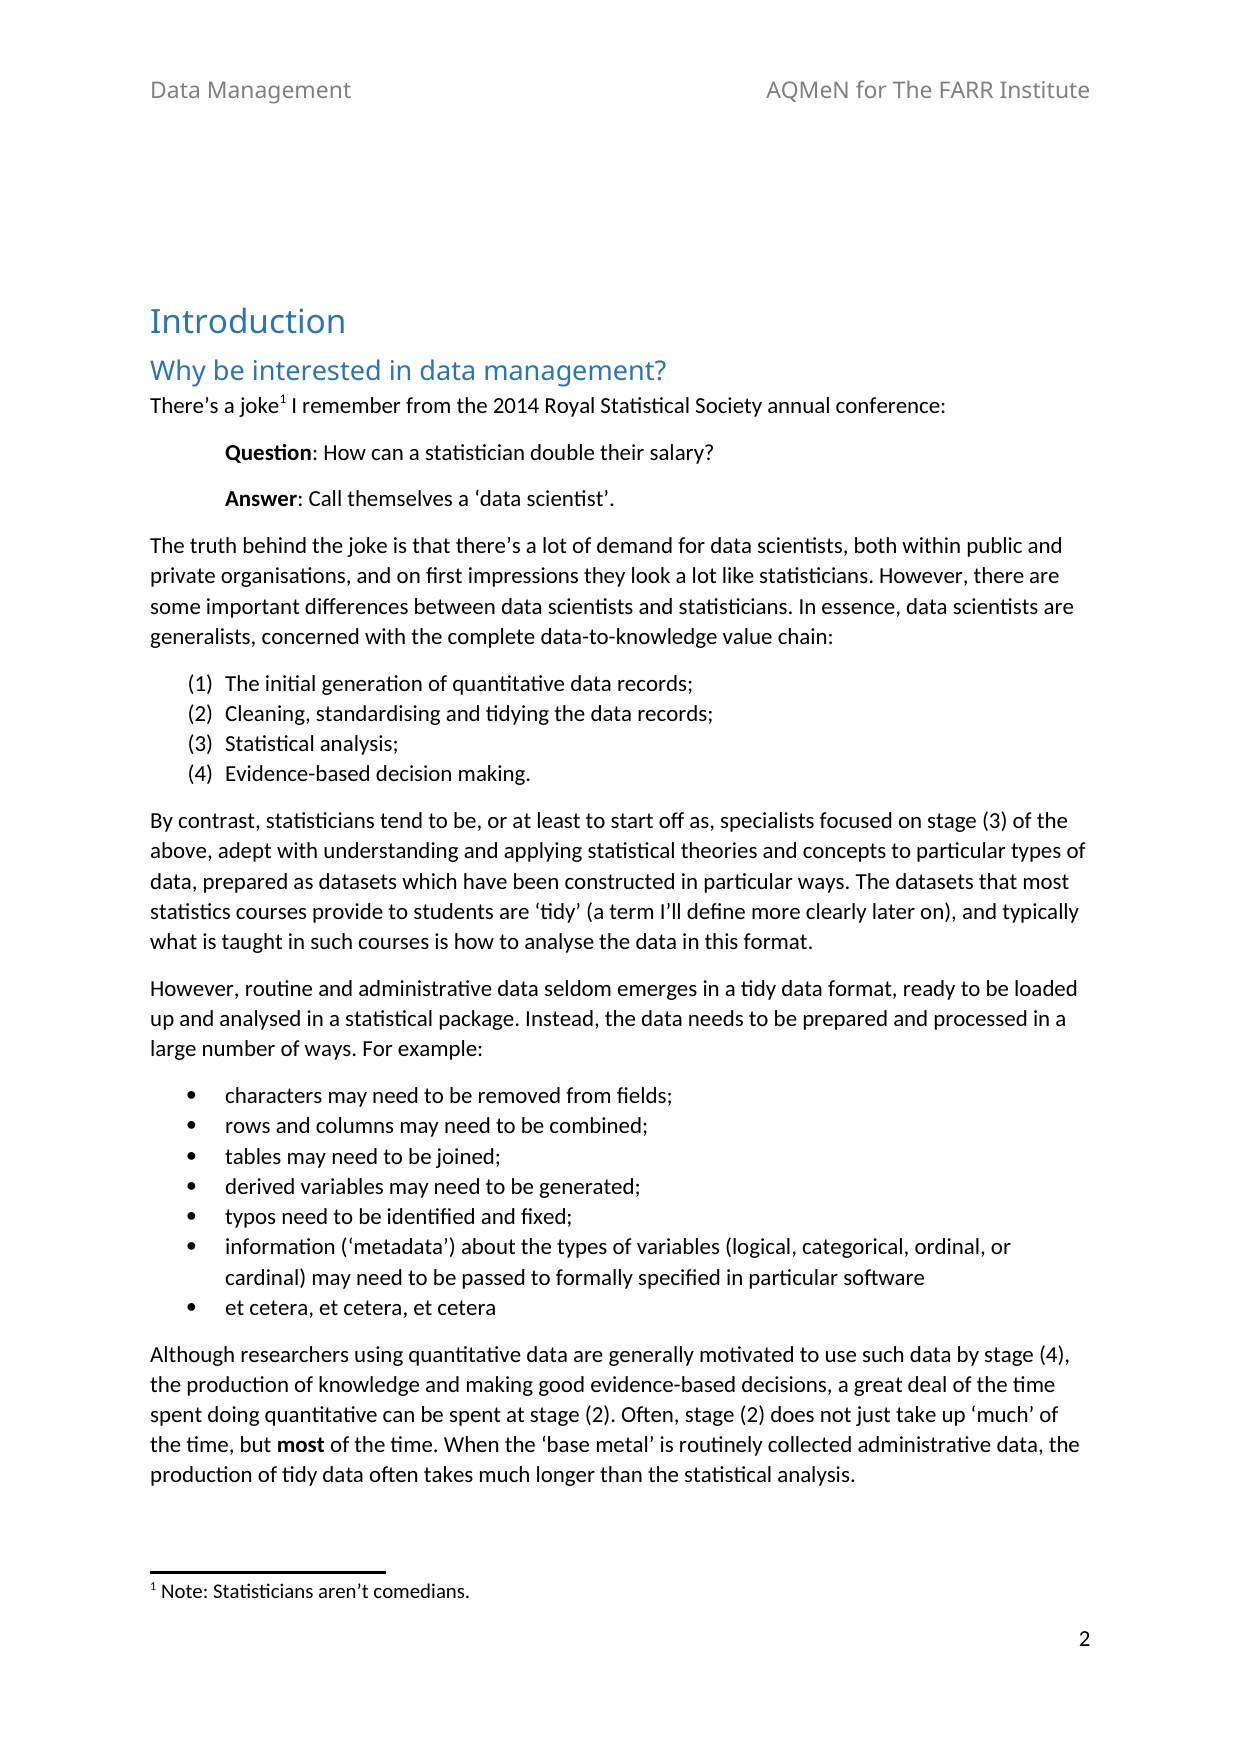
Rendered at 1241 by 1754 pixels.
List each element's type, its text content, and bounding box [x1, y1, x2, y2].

text The truth behind the joke is that there’s a lot of demand for data scientists, both within public and private organisations, and on first impressions they look a lot like statisticians. However, there are some important differences between data scientists and statisticians. In essence, data scientists are generalists, concerned with the complete data-to-knowledge value chain: [150, 531, 1090, 650]
list information (‘metadata’) about the types of variables (logical, categorical, ordinal, or cardinal) may need to be passed to formally specified in particular software [187, 1232, 1090, 1291]
list Statistical analysis; [187, 729, 1090, 757]
text Although researchers using quantitative data are generally motivated to use such data by stage (4), the production of knowledge and making good evidence-based decisions, a great deal of the time spent doing quantitative can be spent at stage (2). Often, stage (2) does not just take up ‘much’ of the time, but most of the time. When the ‘base metal’ is routinely collected administrative data, the production of tidy data often takes much longer than the statistical analysis. [150, 1340, 1090, 1489]
list rows and columns may need to be combined; [187, 1112, 1090, 1140]
text There’s a joke I remember from the 2014 Royal Statistical Society annual conference: [150, 391, 1090, 419]
text Answer: Call themselves a ‘data scientist’. [150, 484, 1090, 513]
list The initial generation of quantitative data records; [187, 669, 1090, 697]
text By contrast, statisticians tend to be, or at least to start off as, specialists focused on stage (3) of the above, adept with understanding and applying statistical theories and concepts to particular types of data, prepared as datasets which have been constructed in particular ways. The datasets that most statistics courses provide to students are ‘tidy’ (a term I’ll define more clearly later on), and typically what is taught in such courses is how to analyse the data in this format. [150, 806, 1090, 955]
list Cleaning, standardising and tidying the data records; [187, 699, 1090, 727]
list characters may need to be removed from fields; [187, 1081, 1090, 1109]
list typos need to be identified and fixed; [187, 1202, 1090, 1230]
text However, routine and administrative data seldom emerges in a tidy data format, ready to be loaded up and analysed in a statistical package. Instead, the data needs to be prepared and processed in a large number of ways. For example: [150, 974, 1090, 1063]
list et cetera, et cetera, et cetera [187, 1293, 1090, 1321]
text Question: How can a statistician double their salary? [150, 438, 1090, 466]
subtitle Why be interested in data management? [150, 351, 1090, 388]
subtitle Introduction [150, 298, 1090, 343]
list derived variables may need to be generated; [187, 1172, 1090, 1200]
list tables may need to be joined; [187, 1142, 1090, 1170]
list Evidence-based decision making. [187, 759, 1090, 788]
